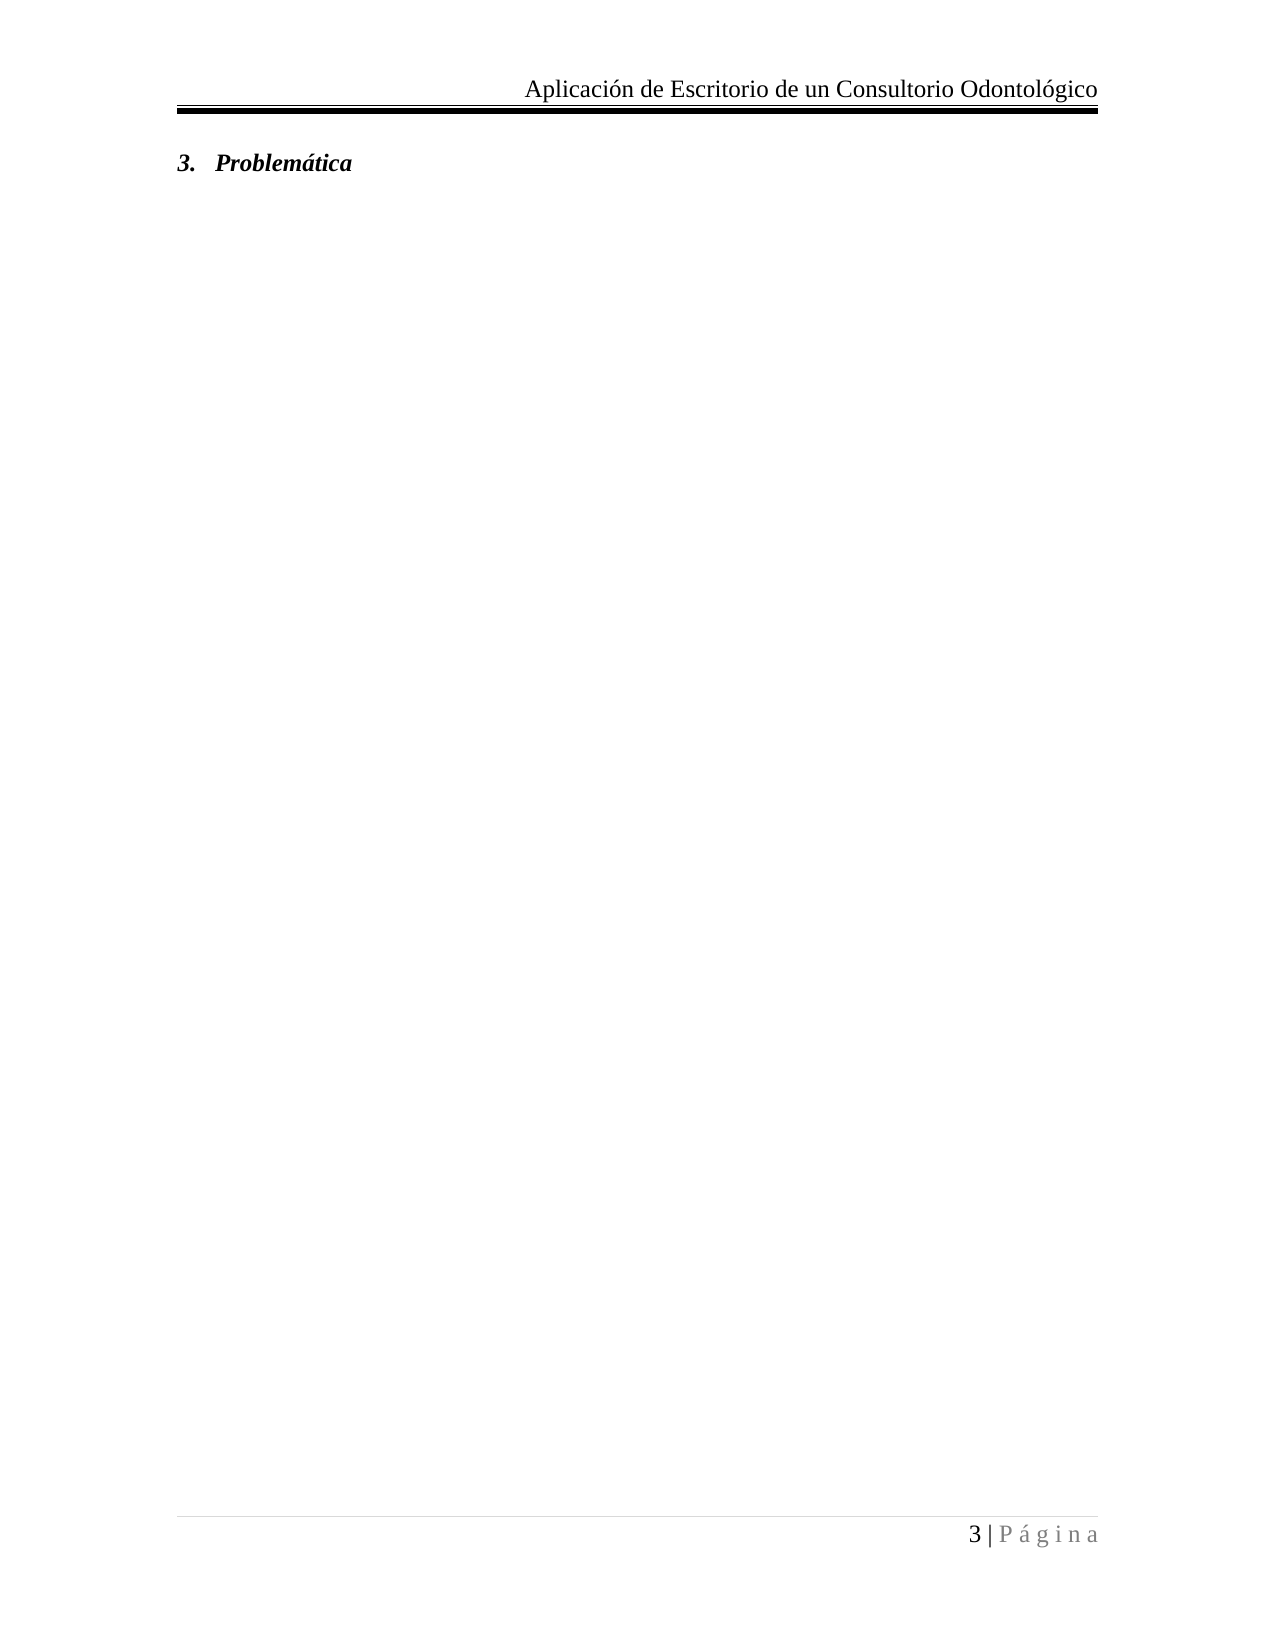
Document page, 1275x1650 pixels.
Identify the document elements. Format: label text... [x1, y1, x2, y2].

subtitle Problemática [177, 148, 1098, 176]
